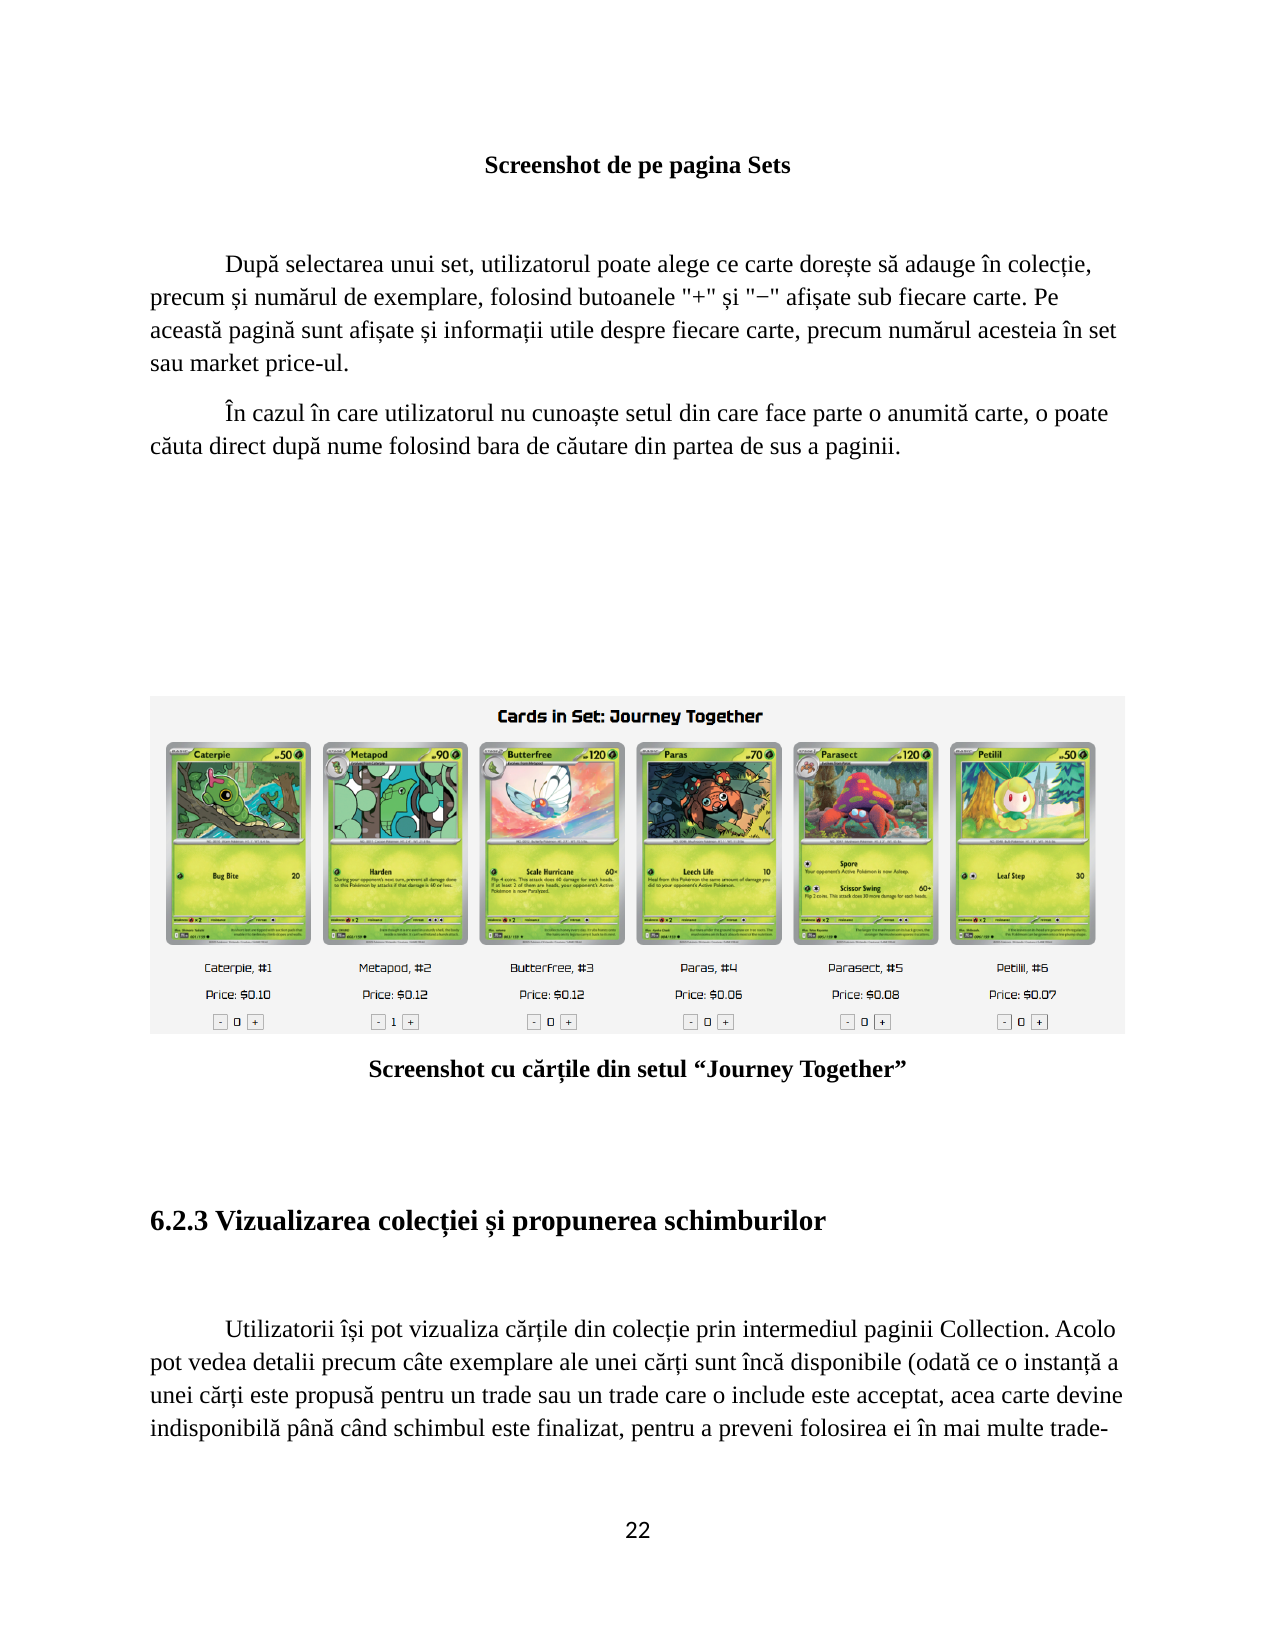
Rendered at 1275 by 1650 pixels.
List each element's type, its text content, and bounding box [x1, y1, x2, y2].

text Screenshot cu cărțile din setul “Journey Together” [150, 1054, 1125, 1083]
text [150, 1314, 1125, 1442]
text Screenshot de pe pagina Sets [150, 150, 1125, 179]
text După selectarea unui set, utilizatorul poate alege ce carte dorește să adauge în colecție, precum și numărul de exemplare, folosind butoanele "+" și "−" afișate sub fiecare carte. Pe această pagină sunt afișate și informații utile despre fiecare carte, precum numărul acesteia în set sau market price-ul. [150, 249, 1125, 377]
picture [150, 696, 1125, 1034]
text 6.2.3 Vizualizarea colecției și propunerea schimburilor [150, 1203, 1125, 1237]
text În cazul în care utilizatorul nu cunoaște setul din care face parte o anumită carte, o poate căuta direct după nume folosind bara de căutare din partea de sus a paginii. [150, 398, 1125, 460]
